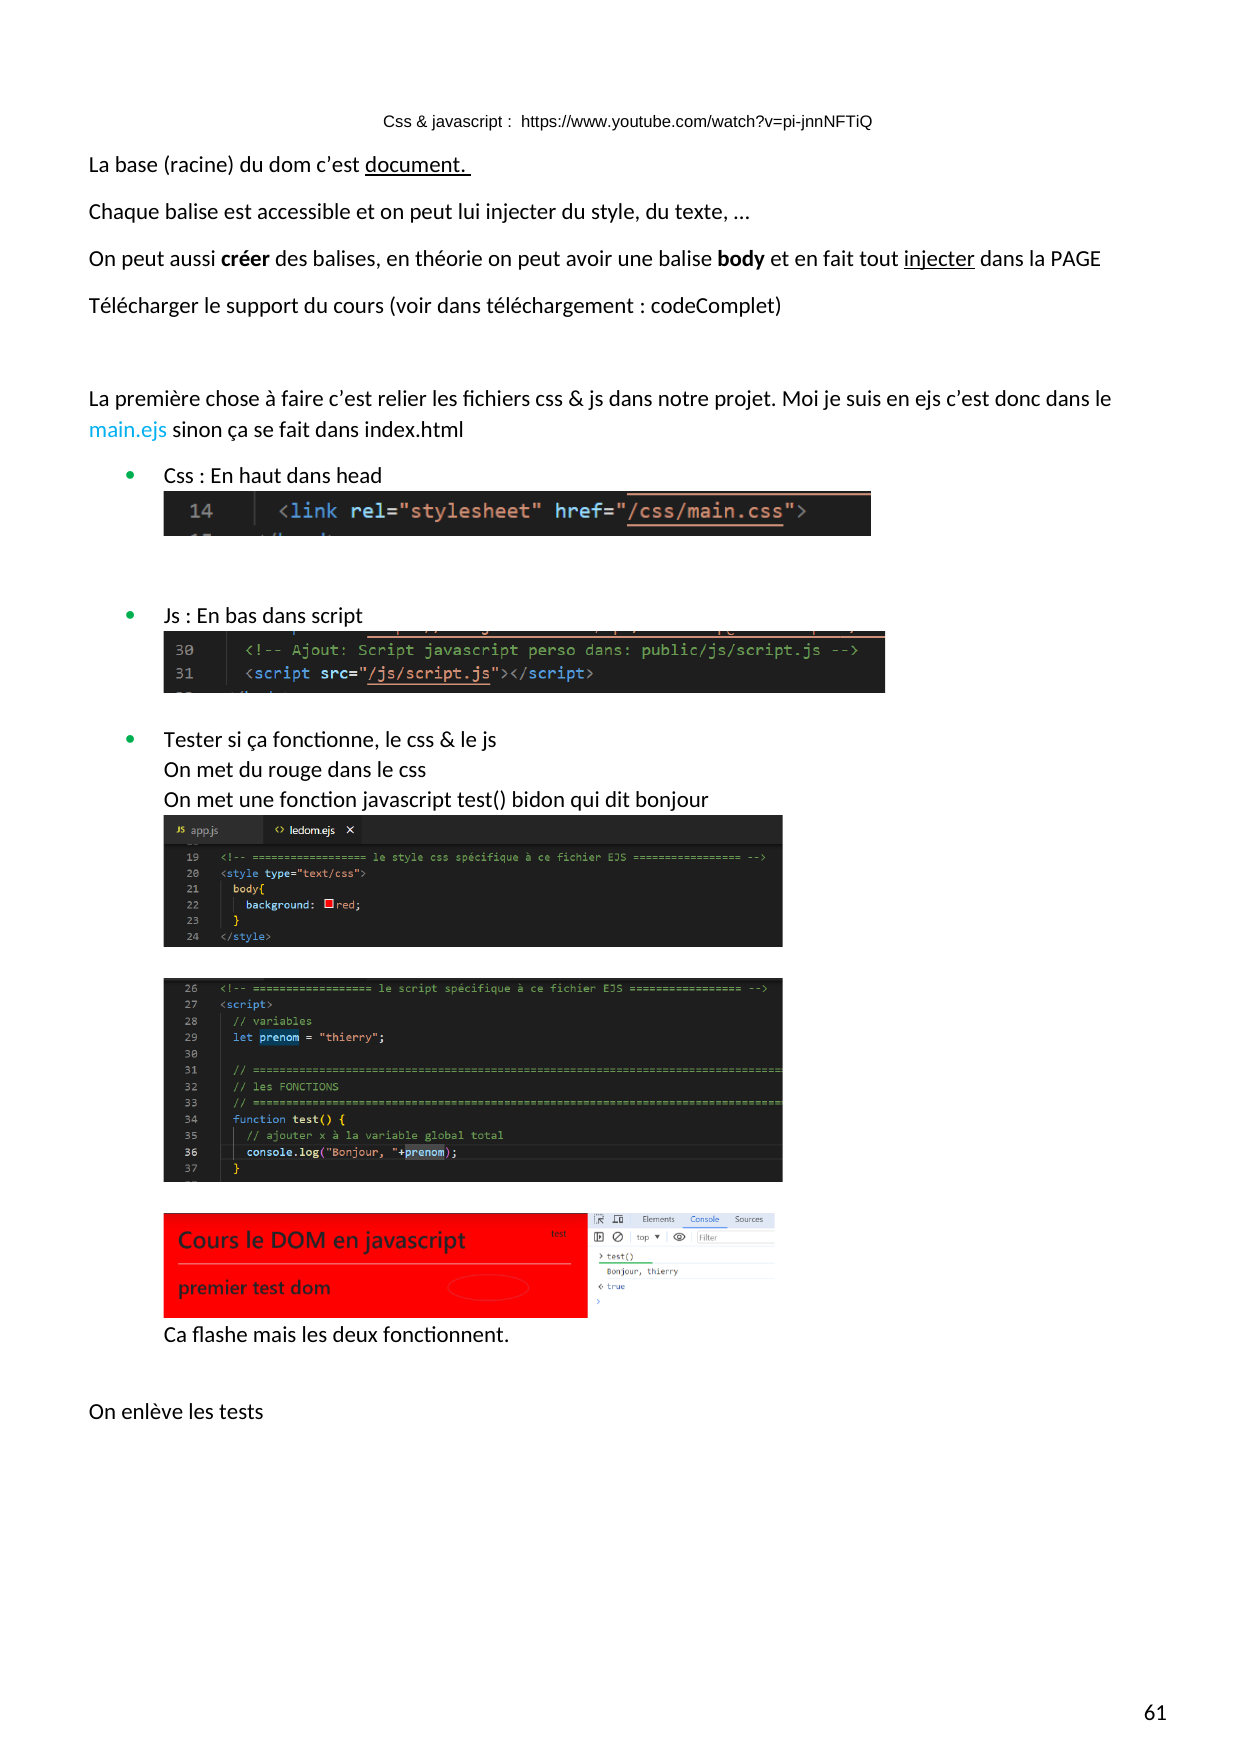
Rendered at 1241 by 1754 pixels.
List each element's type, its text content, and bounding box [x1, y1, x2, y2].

picture [163, 491, 871, 536]
list Js : En bas dans script [126, 601, 1167, 629]
picture [163, 978, 783, 1182]
list Css : En haut dans head [126, 462, 1167, 490]
picture [163, 631, 886, 693]
list Tester si ça fonctionne, le css & le js [126, 725, 1167, 753]
text La base (racine) du dom c’est document. [89, 150, 1167, 178]
text On enlève les tests [89, 1397, 1167, 1425]
text On peut aussi créer des balises, en théorie on peut avoir une balise body et en fait tout injecter dans la PAGE [89, 244, 1167, 272]
text La première chose à faire c’est relier les fichiers css & js dans notre projet. Moi je suis en ejs c’est donc dans le main.ejs sinon ça se fait dans index.html [89, 384, 1167, 443]
list On met une fonction javascript test() bidon qui dit bonjour [164, 786, 1167, 814]
list On met du rouge dans le css [164, 755, 1167, 783]
text Chaque balise est accessible et on peut lui injecter du style, du texte, … [89, 197, 1167, 225]
list Ca flashe mais les deux fonctionnent. [164, 1320, 1167, 1348]
picture [163, 815, 783, 947]
picture [163, 1213, 775, 1318]
text Télécharger le support du cours (voir dans téléchargement : codeComplet) [89, 291, 1167, 319]
